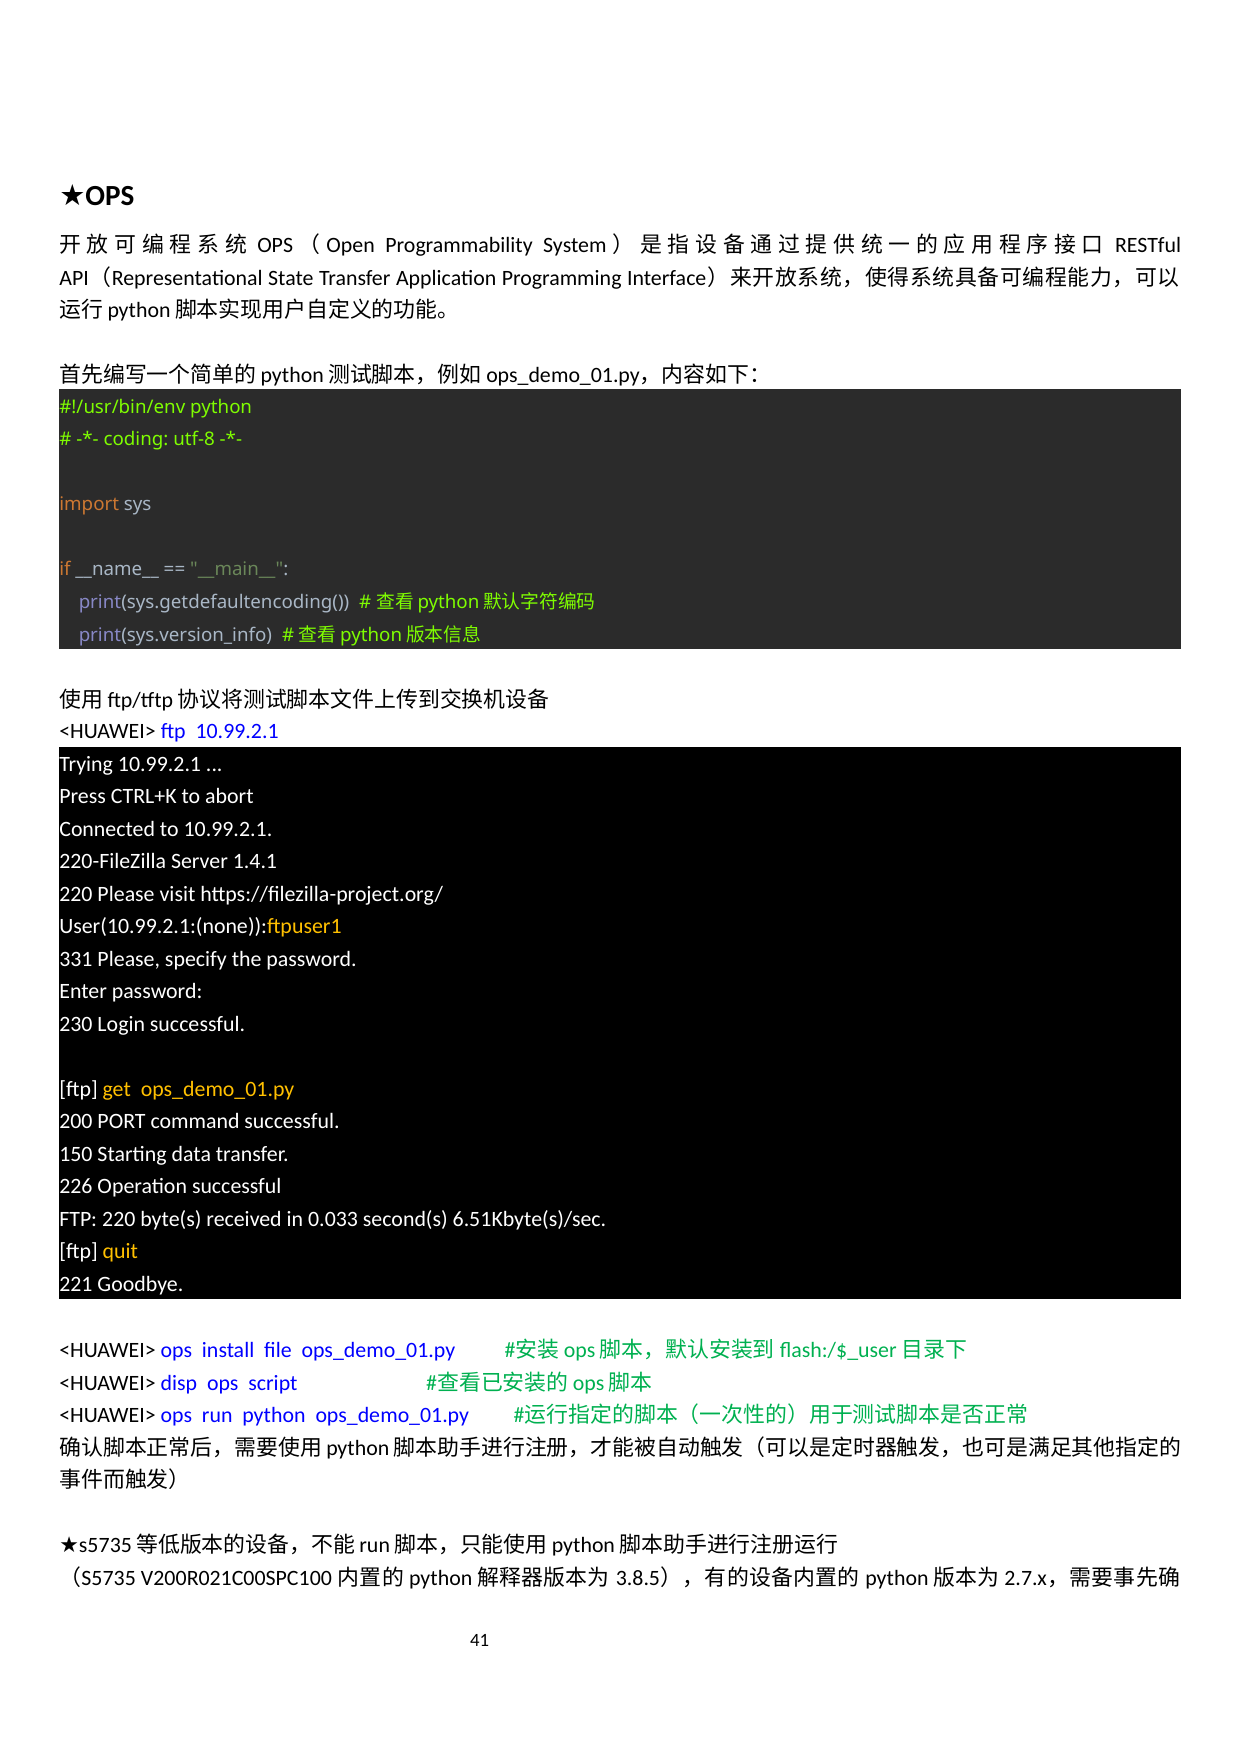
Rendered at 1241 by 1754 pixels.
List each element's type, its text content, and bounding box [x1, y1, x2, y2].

text 226 Operation successful [59, 1169, 1181, 1202]
text ★OPS [59, 162, 1181, 227]
text ★s5735等低版本的设备，不能run脚本，只能使用python脚本助手进行注册运行 [59, 1527, 1181, 1559]
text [59, 1559, 1181, 1592]
text 使用ftp/tftp协议将测试脚本文件上传到交换机设备 [59, 682, 1181, 714]
text <HUAWEI> ops run python ops_demo_01.py #运行指定的脚本（一次性的）用于测试脚本是否正常 [59, 1397, 1181, 1429]
text 230 Login successful. [59, 1007, 1181, 1039]
text FTP: 220 byte(s) received in 0.033 second(s) 6.51Kbyte(s)/sec. [59, 1202, 1181, 1234]
text 331 Please, specify the password. [59, 942, 1181, 974]
text <HUAWEI> ftp 10.99.2.1 [59, 714, 1181, 747]
text Press CTRL+K to abort [59, 779, 1181, 812]
text User(10.99.2.1:(none)):ftpuser1 [59, 909, 1181, 942]
text <HUAWEI> disp ops script #查看已安装的ops脚本 [59, 1364, 1181, 1397]
text 确认脚本正常后，需要使用python脚本助手进行注册，才能被自动触发（可以是定时器触发，也可是满足其他指定的事件而触发） [59, 1429, 1181, 1494]
text [ftp] quit [59, 1234, 1181, 1267]
text 221 Goodbye. [59, 1267, 1181, 1299]
text #!/usr/bin/env python # -*- coding: utf-8 -*- import sys if __name__ == "__main__": print(sys.getdefaultencoding()) # 查看python默认字符编码 print(sys.version_info) # 查看python版本信息 [59, 389, 1181, 649]
text Connected to 10.99.2.1. [59, 812, 1181, 844]
text 首先编写一个简单的python测试脚本，例如 ops_demo_01.py，内容如下： [59, 357, 1181, 389]
text <HUAWEI> ops install file ops_demo_01.py #安装ops脚本，默认安装到 flash:/$_user 目录下 [59, 1332, 1181, 1364]
text Trying 10.99.2.1 ... [59, 747, 1181, 779]
text 150 Starting data transfer. [59, 1137, 1181, 1169]
text 220 Please visit https://filezilla-project.org/ [59, 877, 1181, 909]
text Enter password: [59, 974, 1181, 1007]
text 200 PORT command successful. [59, 1104, 1181, 1137]
text 开放可编程系统OPS（Open Programmability System）是指设备通过提供统一的应用程序接口RESTful API（Representational State Transfer Application Programming Interface）来开放系统，使得系统具备可编程能力，可以运行python脚本实现用户自定义的功能。 [59, 227, 1181, 324]
text 220-FileZilla Server 1.4.1 [59, 844, 1181, 877]
text [ftp] get ops_demo_01.py [59, 1072, 1181, 1104]
